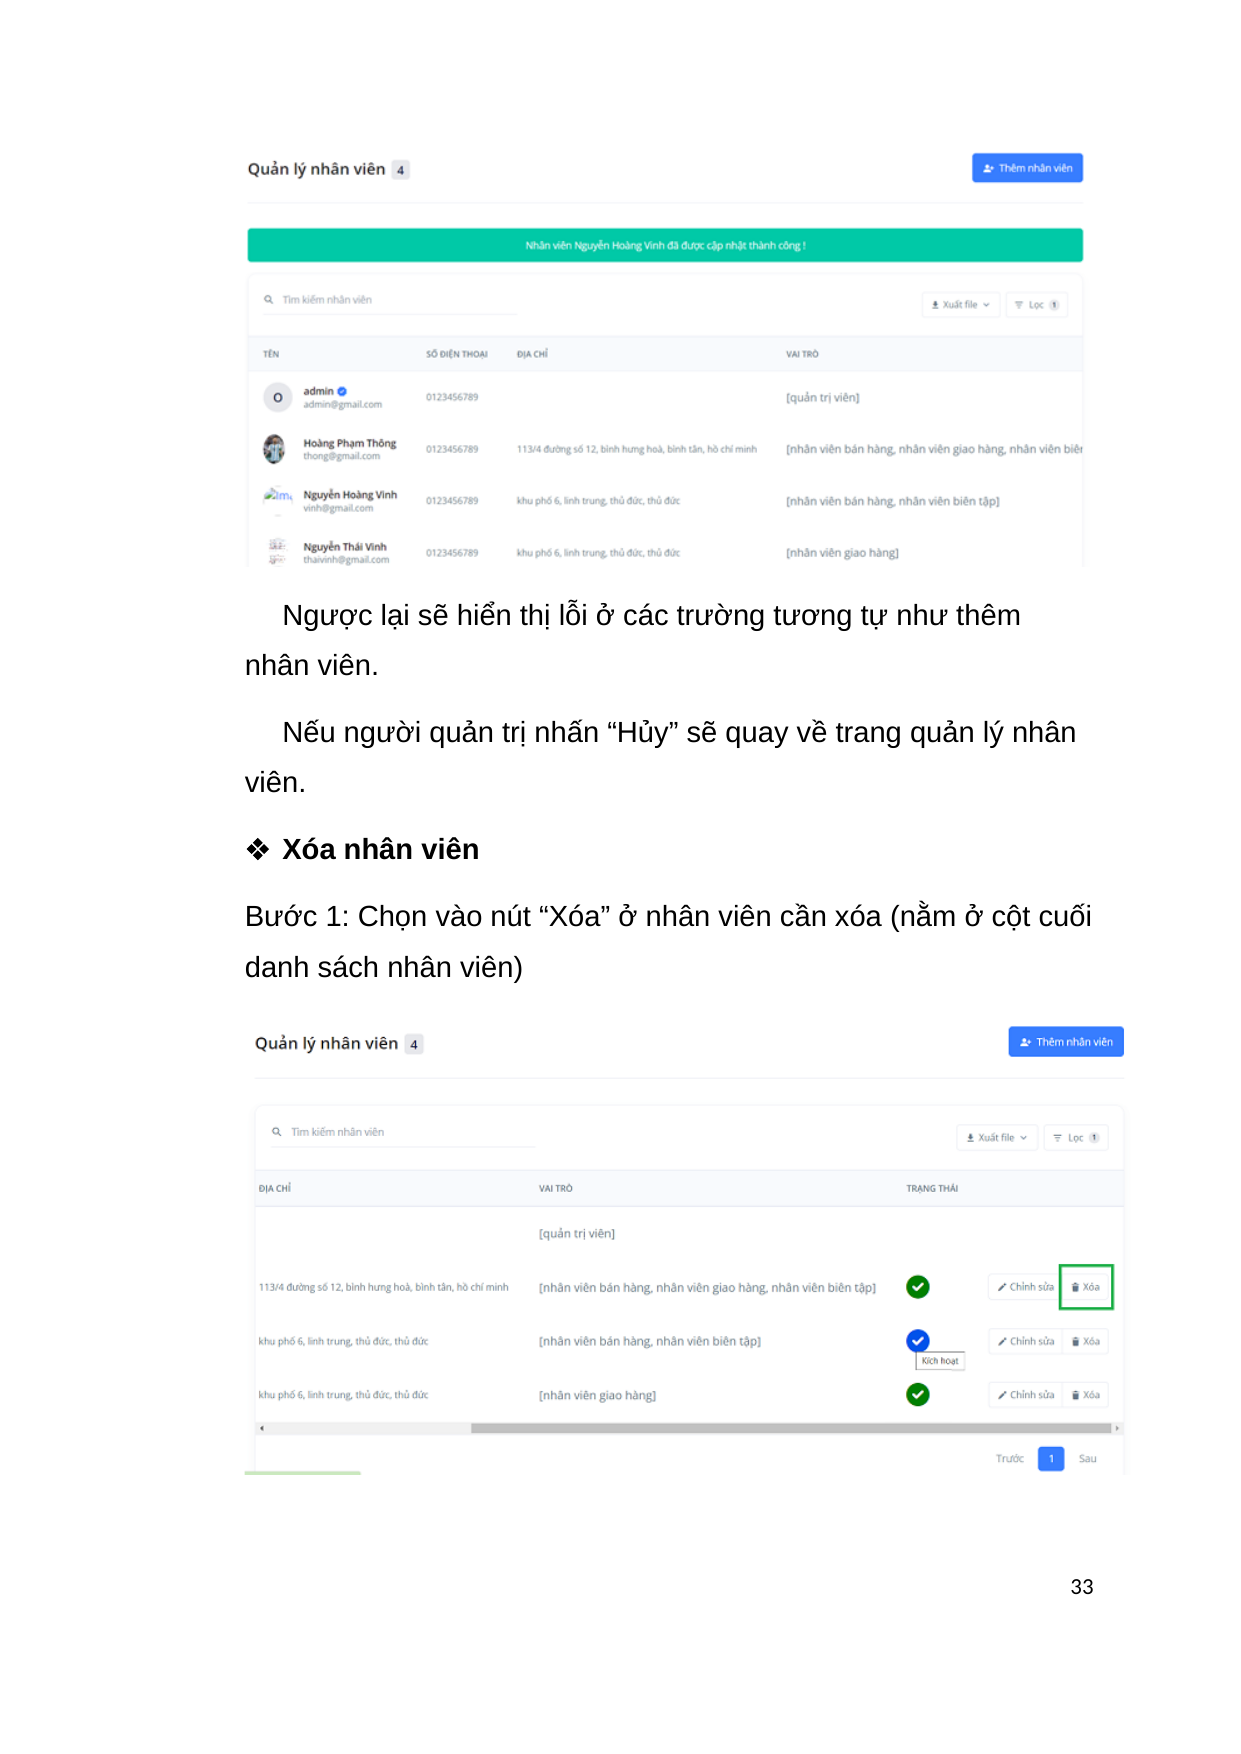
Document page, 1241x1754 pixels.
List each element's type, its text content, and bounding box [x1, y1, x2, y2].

text Bước 1: Chọn vào nút “Xóa” ở nhân viên cần xóa (nằm ở cột cuối danh sách nhân viên) [244, 899, 1093, 983]
picture [244, 1016, 1131, 1475]
list Xóa nhân viên [244, 832, 1093, 866]
list Ngược lại sẽ hiển thị lỗi ở các trường tương tự như thêm nhân viên. [244, 598, 1093, 681]
picture [244, 147, 1091, 567]
list Nếu người quản trị nhấn “Hủy” sẽ quay về trang quản lý nhân viên. [244, 715, 1093, 799]
